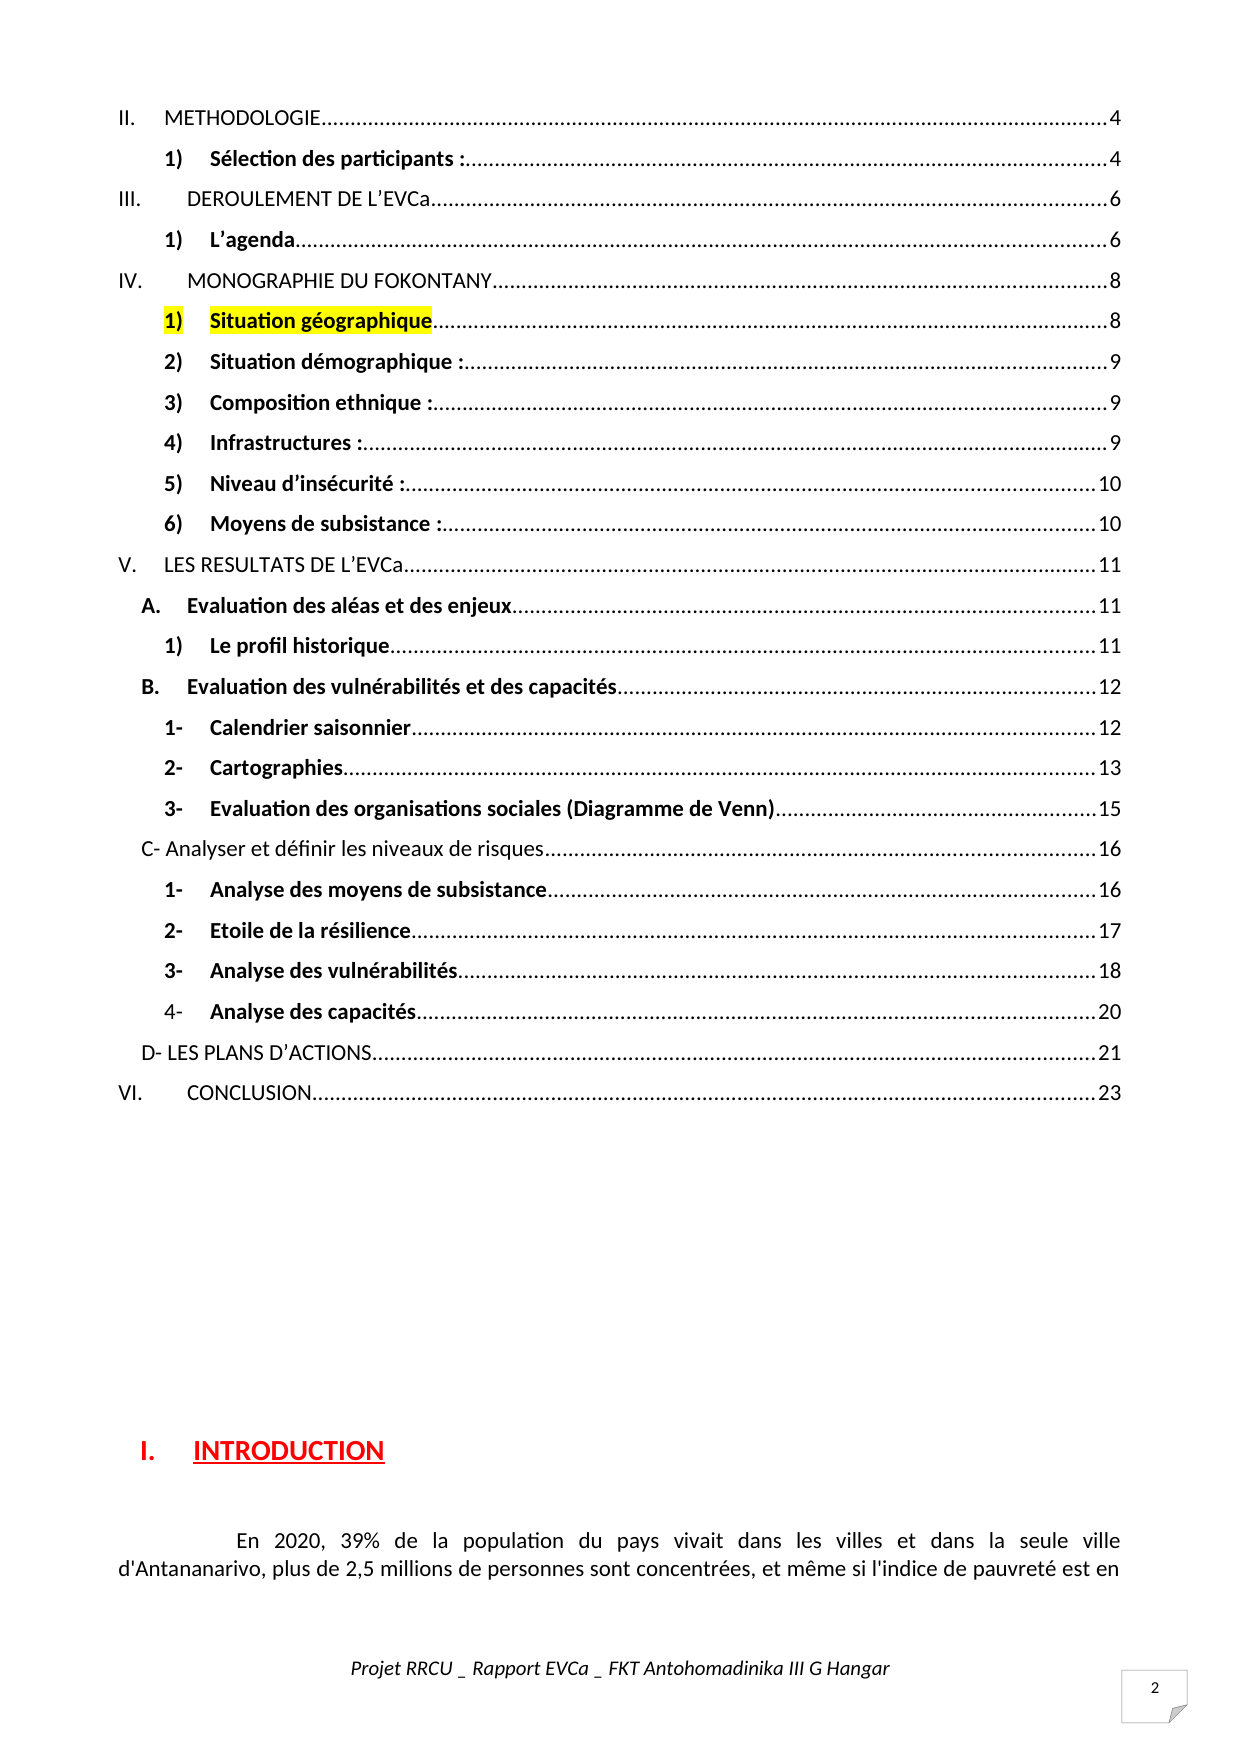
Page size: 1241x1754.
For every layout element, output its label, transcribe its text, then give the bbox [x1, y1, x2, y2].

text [118, 1526, 1122, 1582]
subtitle INTRODUCTION [156, 1432, 1122, 1467]
